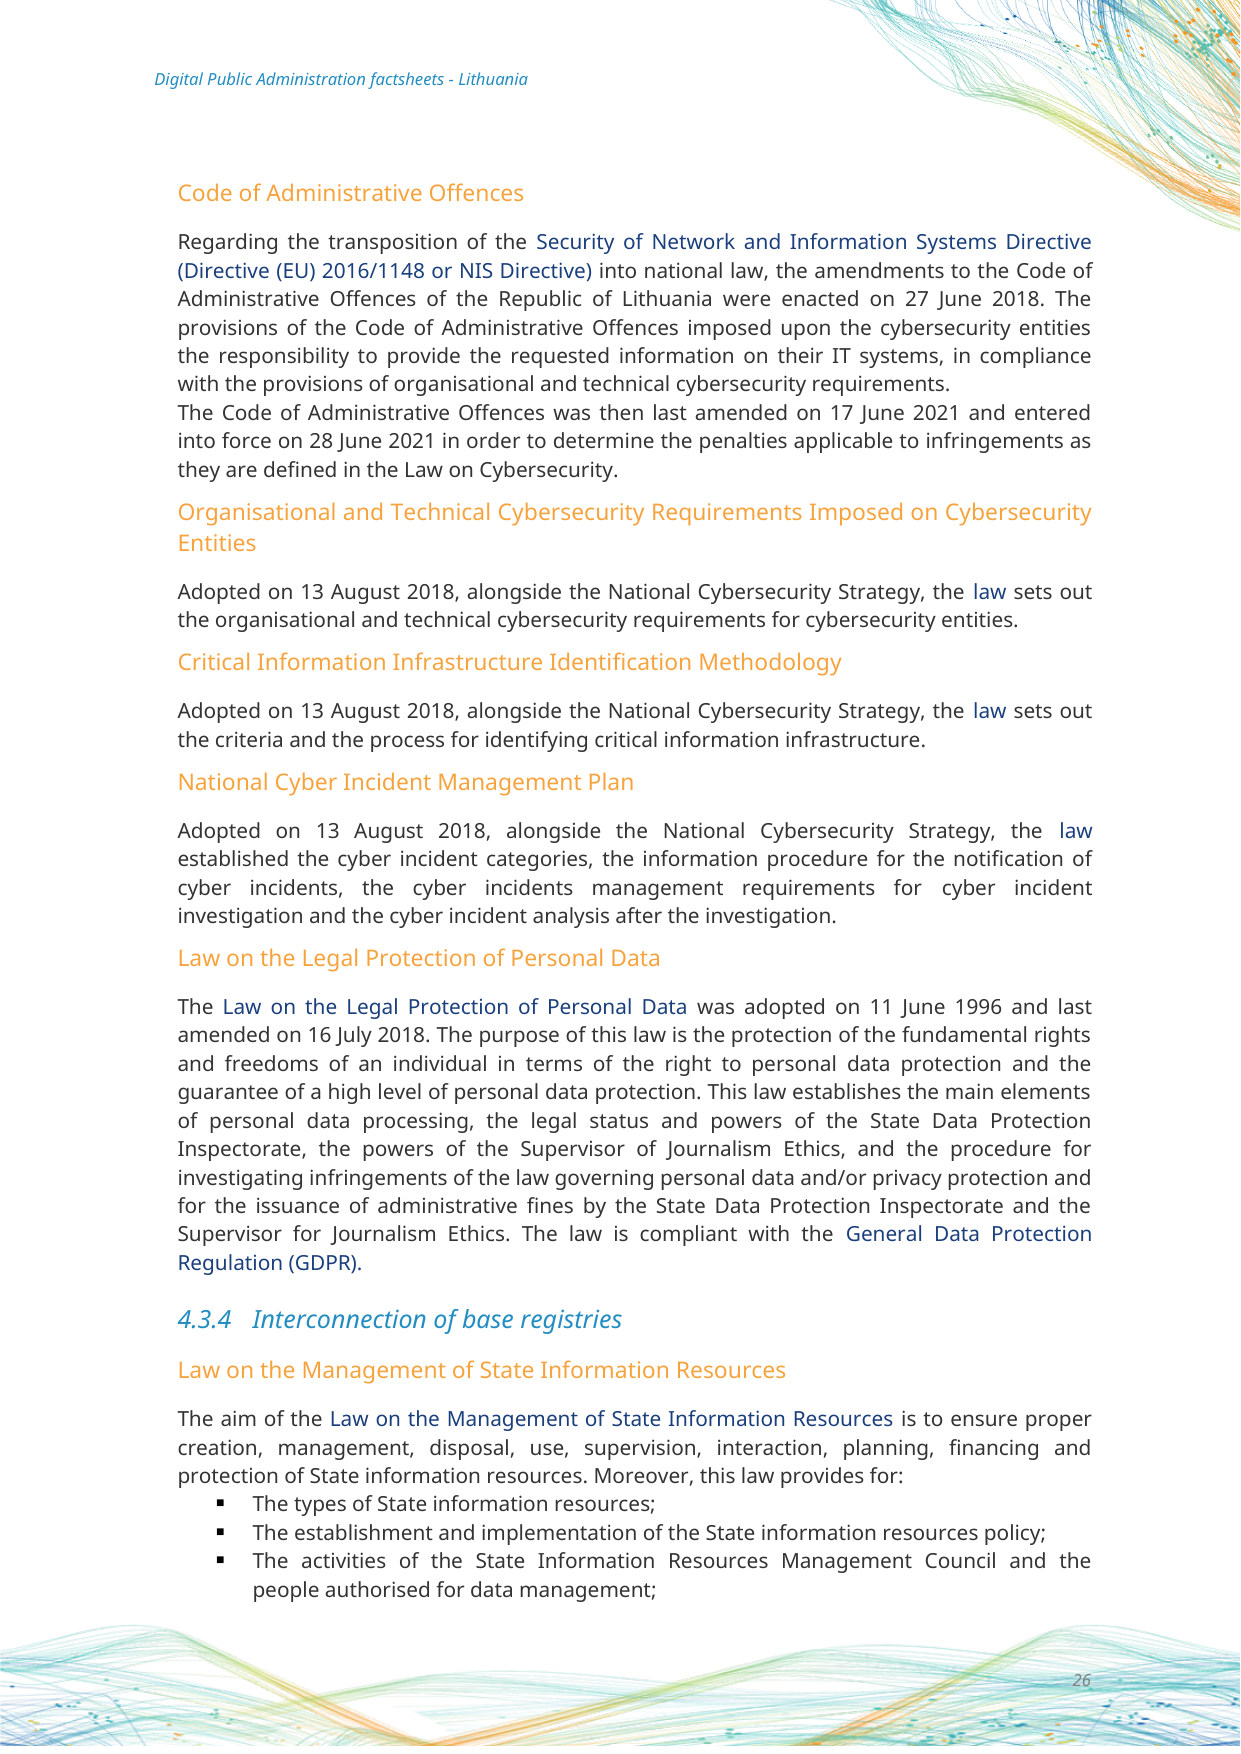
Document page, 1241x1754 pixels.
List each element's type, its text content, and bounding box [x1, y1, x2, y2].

text The Code of Administrative Offences was then last amended on 17 June 2021 and entered into force on 28 June 2021 in order to determine the penalties applicable to infringements as they are defined in the Law on Cybersecurity. [177, 398, 1092, 483]
text Regarding the transposition of the Security of Network and Information Systems Directive (Directive (EU) 2016/1148 or NIS Directive) into national law, the amendments to the Code of Administrative Offences of the Republic of Lithuania were enacted on 27 June 2018. The provisions of the Code of Administrative Offences imposed upon the cybersecurity entities the responsibility to provide the requested information on their IT systems, in compliance with the provisions of organisational and technical cybersecurity requirements. [177, 227, 1092, 398]
subtitle Interconnection of base registries [177, 1301, 1092, 1335]
subtitle National Cyber Incident Management Plan [177, 766, 1092, 797]
text Adopted on 13 August 2018, alongside the National Cybersecurity Strategy, the law sets out the organisational and technical cybersecurity requirements for cybersecurity entities. [177, 577, 1092, 634]
picture [816, 0, 1241, 250]
text The Law on the Legal Protection of Personal Data was adopted on 11 June 1996 and last amended on 16 July 2018. The purpose of this law is the protection of the fundamental rights and freedoms of an individual in terms of the right to personal data protection and the guarantee of a high level of personal data protection. This law establishes the main elements of personal data processing, the legal status and powers of the State Data Protection Inspectorate, the powers of the Supervisor of Journalism Ethics, and the procedure for investigating infringements of the law governing personal data and/or privacy protection and for the issuance of administrative fines by the State Data Protection Inspectorate and the Supervisor for Journalism Ethics. The law is compliant with the General Data Protection Regulation (GDPR). [177, 992, 1092, 1276]
list The establishment and implementation of the State information resources policy; [215, 1518, 1092, 1546]
text Adopted on 13 August 2018, alongside the National Cybersecurity Strategy, the law established the cyber incident categories, the information procedure for the notification of cyber incidents, the cyber incidents management requirements for cyber incident investigation and the cyber incident analysis after the investigation. [177, 816, 1092, 929]
text The aim of the Law on the Management of State Information Resources is to ensure proper creation, management, disposal, use, supervision, interaction, planning, financing and protection of State information resources. Moreover, this law provides for: [177, 1404, 1092, 1489]
subtitle Critical Information Infrastructure Identification Methodology [177, 646, 1092, 678]
subtitle Law on the Management of State Information Resources [177, 1354, 1092, 1385]
subtitle Code of Administrative Offences [177, 177, 1092, 208]
subtitle Law on the Legal Protection of Personal Data [177, 942, 1092, 973]
list The types of State information resources; [215, 1489, 1092, 1518]
picture [0, 1600, 1241, 1746]
subtitle Organisational and Technical Cybersecurity Requirements Imposed on Cybersecurity Entities [177, 496, 1092, 558]
list The activities of the State Information Resources Management Council and the people authorised for data management; [215, 1546, 1092, 1603]
text Adopted on 13 August 2018, alongside the National Cybersecurity Strategy, the law sets out the criteria and the process for identifying critical information infrastructure. [177, 696, 1092, 753]
